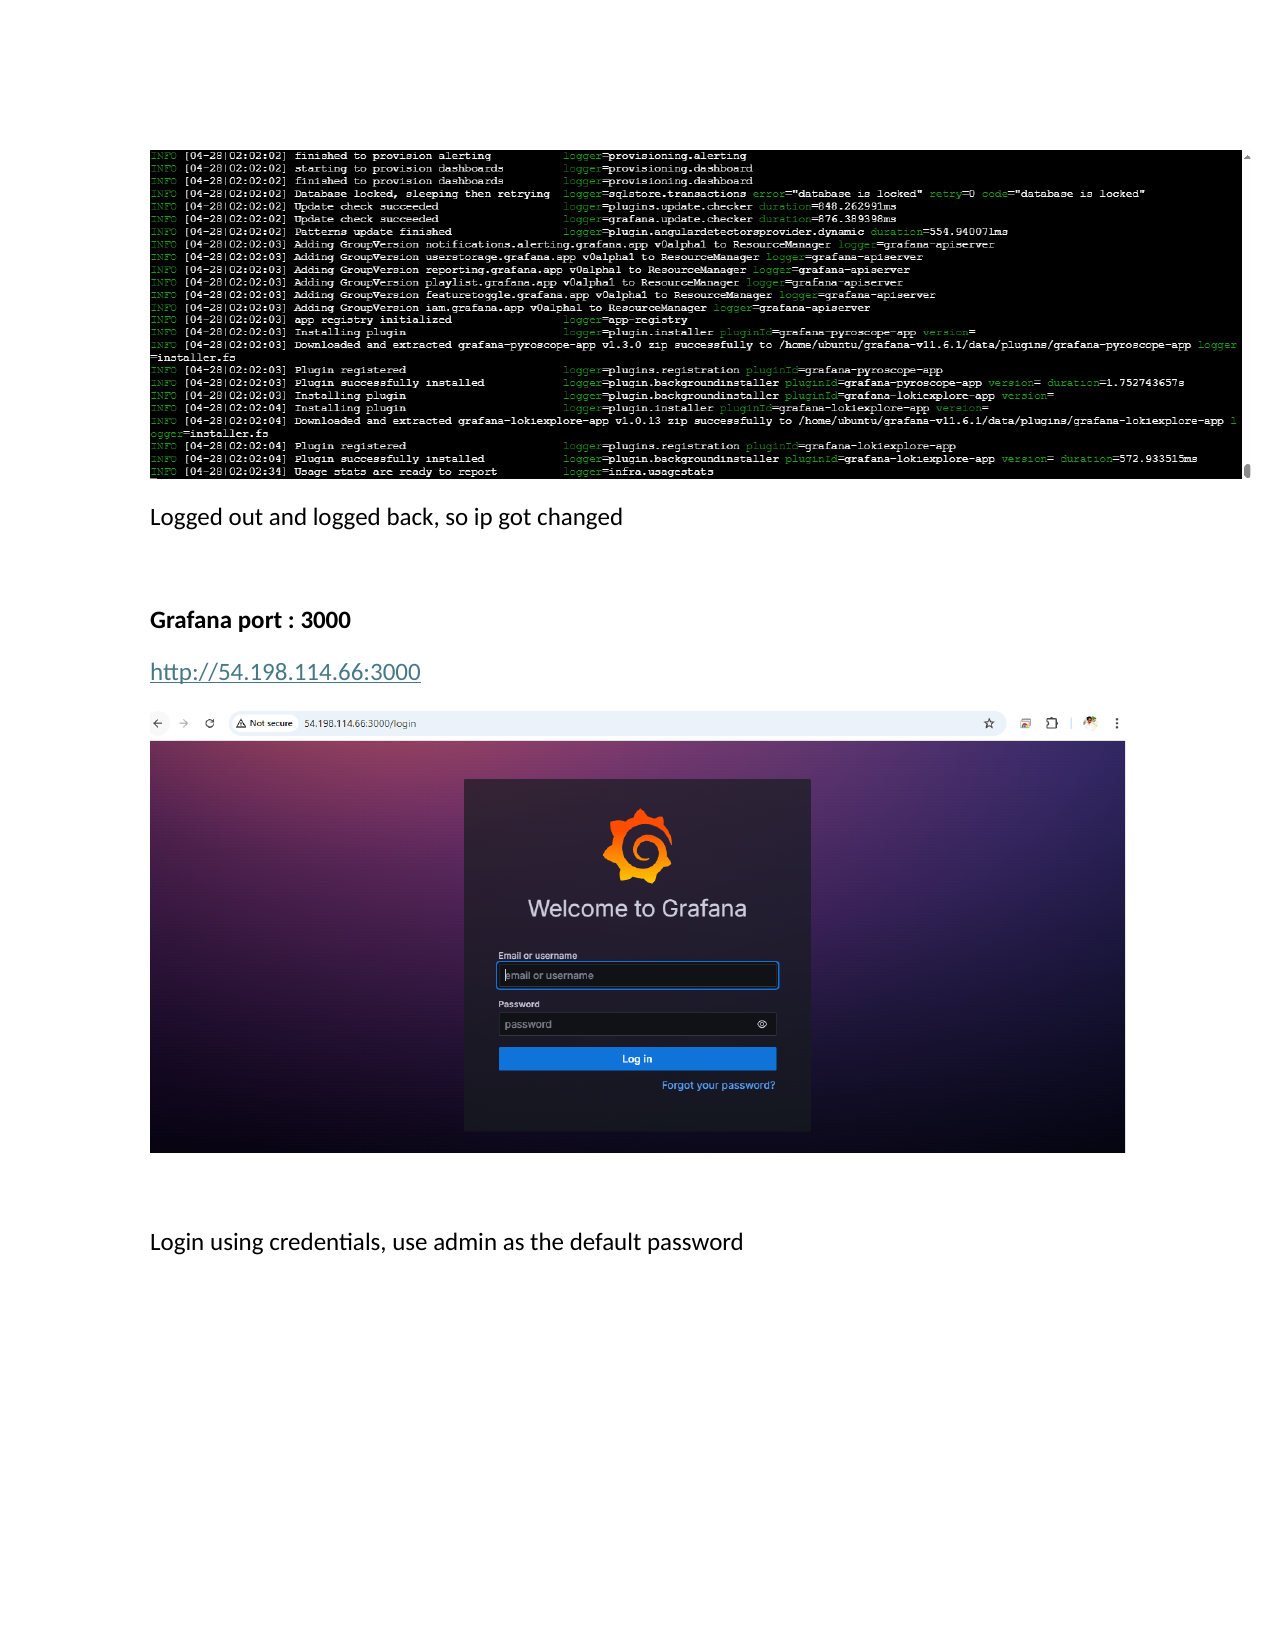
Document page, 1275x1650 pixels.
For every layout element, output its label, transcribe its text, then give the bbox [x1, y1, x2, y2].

text Logged out and logged back, so ip got changed [150, 501, 1125, 531]
picture [150, 707, 1125, 1153]
text http://54.198.114.66:3000 [150, 656, 1125, 686]
text Grafana port : 3000 [150, 604, 1125, 634]
text Login using credentials, use admin as the default password [150, 1226, 1125, 1256]
picture [150, 150, 1251, 479]
